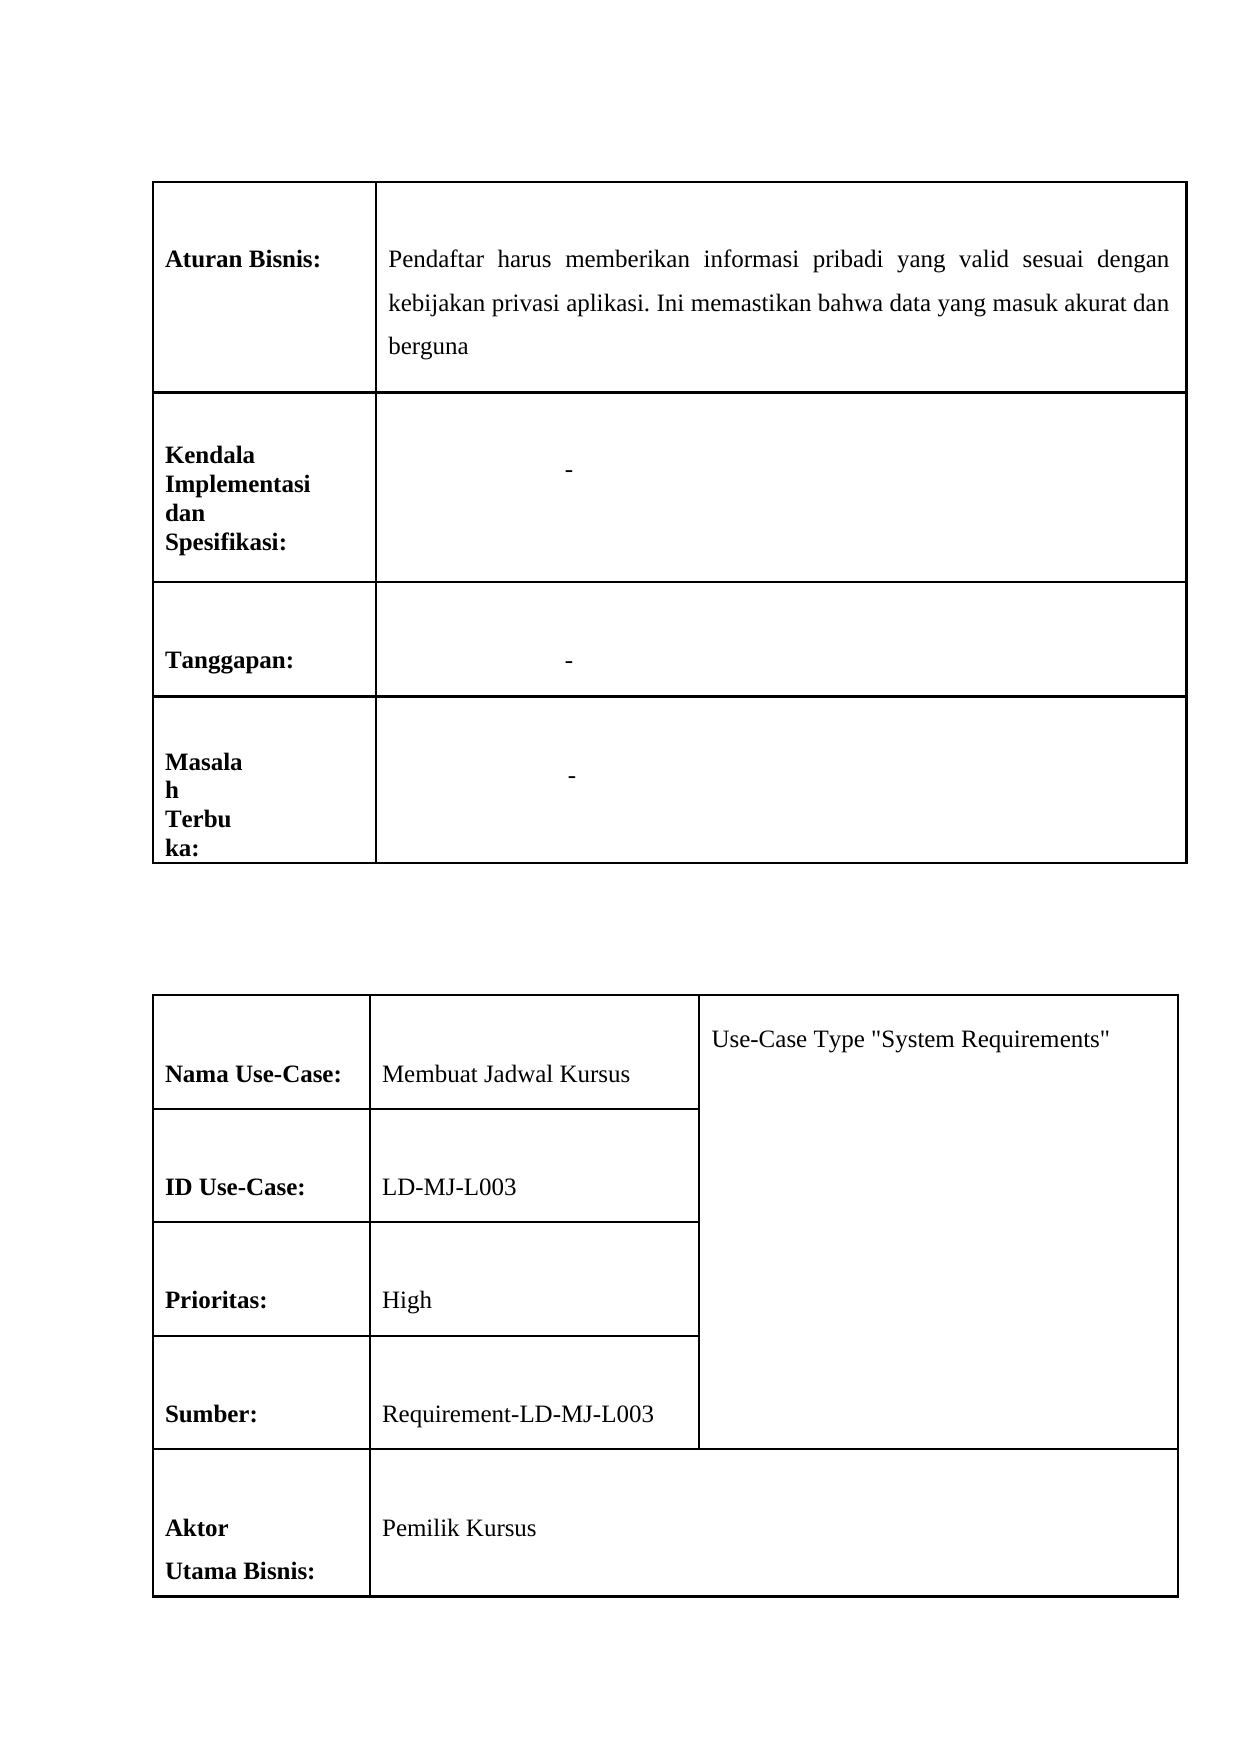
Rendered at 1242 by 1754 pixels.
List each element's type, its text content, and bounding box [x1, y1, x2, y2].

table_cell ID Use-Case: [154, 1110, 369, 1221]
table_cell Sumber: [154, 1337, 369, 1447]
table_cell Masalah Terbuka: [154, 698, 375, 862]
table_cell Requirement-LD-MJ-L003 [371, 1337, 698, 1447]
table_header Aturan Bisnis: [154, 183, 375, 391]
table_cell - [377, 394, 1185, 581]
table_cell - [377, 583, 1185, 695]
table_cell Tanggapan: [154, 583, 375, 695]
table_cell Prioritas: [154, 1223, 369, 1335]
table_cell Pemilik Kursus [371, 1450, 1177, 1595]
table_header Nama Use-Case: [154, 996, 369, 1108]
table_header Use-Case Type "System Requirements" [700, 996, 1177, 1447]
table_cell LD-MJ-L003 [371, 1110, 698, 1221]
table_cell High [371, 1223, 698, 1335]
table_cell - [377, 698, 1185, 862]
table_cell Aktor Utama Bisnis: [154, 1450, 369, 1595]
table_header Membuat Jadwal Kursus [371, 996, 698, 1108]
table_header Pendaftar harus memberikan informasi pribadi yang valid sesuai dengan kebijakan privasi aplikasi. Ini memastikan bahwa data yang masuk akurat dan berguna [377, 183, 1185, 391]
table_cell Kendala Implementasi dan Spesifikasi: [154, 394, 375, 581]
